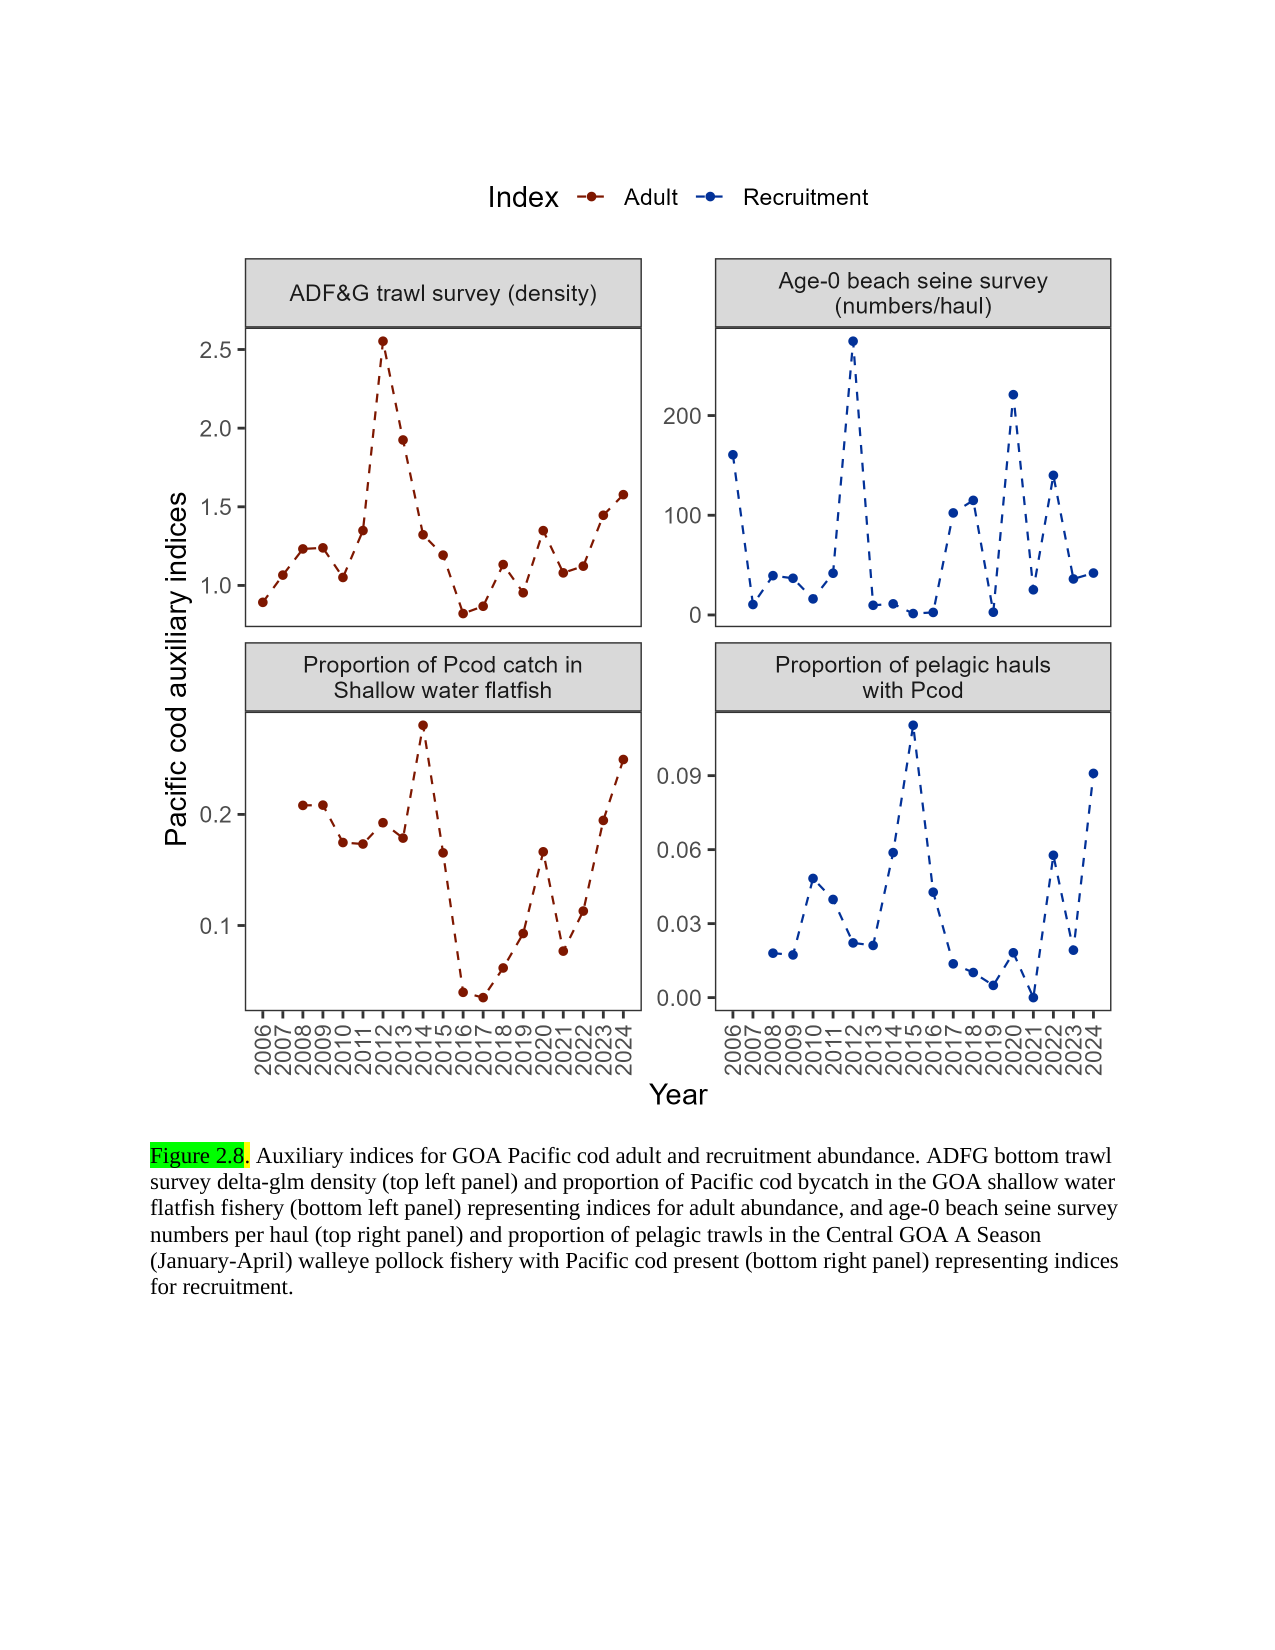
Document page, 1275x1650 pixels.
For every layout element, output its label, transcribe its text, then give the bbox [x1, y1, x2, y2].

picture [150, 150, 1125, 1125]
subtitle Figure 2.8. Auxiliary indices for GOA Pacific cod adult and recruitment abundance. ADFG bottom trawl survey delta-glm density (top left panel) and proportion of Pacific cod bycatch in the GOA shallow water flatfish fishery (bottom left panel) representing indices for adult abundance, and age-0 beach seine survey numbers per haul (top right panel) and proportion of pelagic trawls in the Central GOA A Season (January-April) walleye pollock fishery with Pacific cod present (bottom right panel) representing indices for recruitment. [150, 1142, 1125, 1300]
